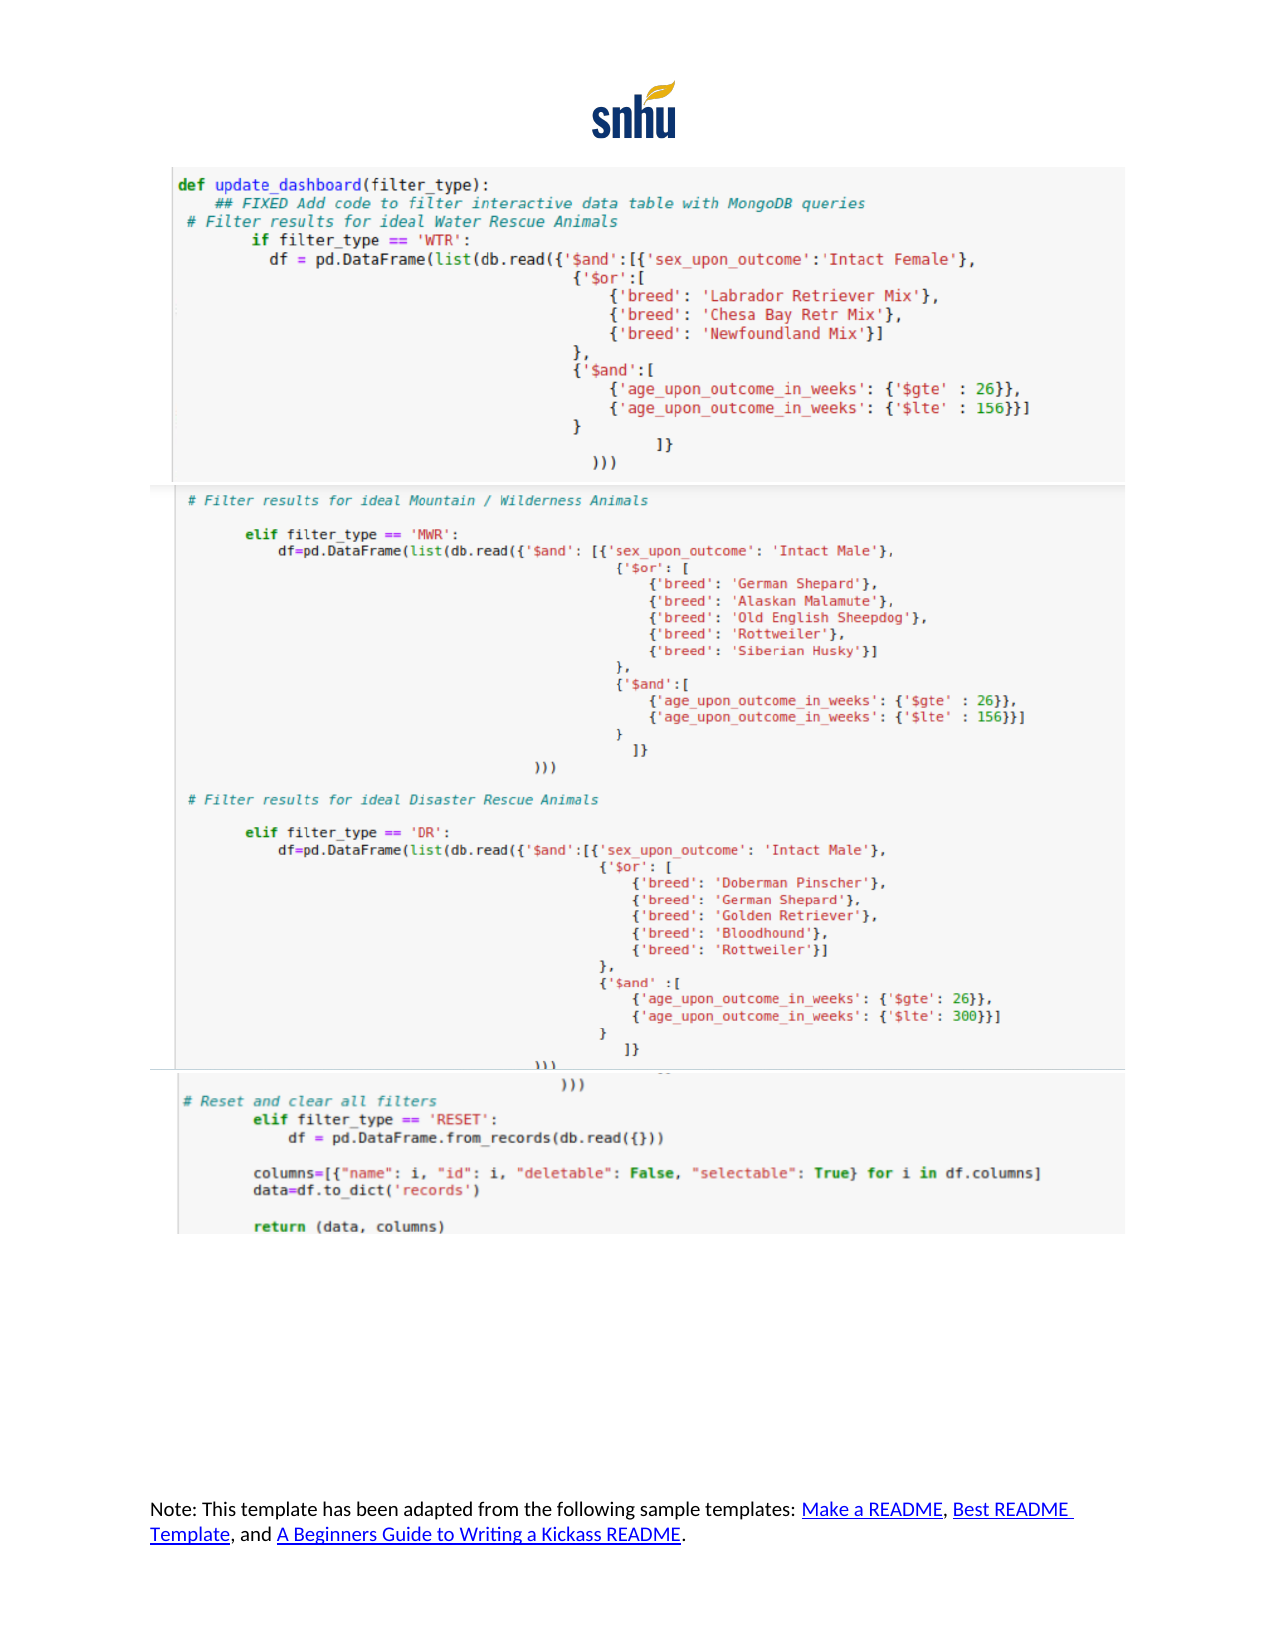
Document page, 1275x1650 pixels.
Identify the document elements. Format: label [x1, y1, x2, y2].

picture [150, 167, 1125, 482]
picture [573, 75, 702, 147]
picture [150, 1073, 1125, 1234]
picture [150, 485, 1125, 1070]
